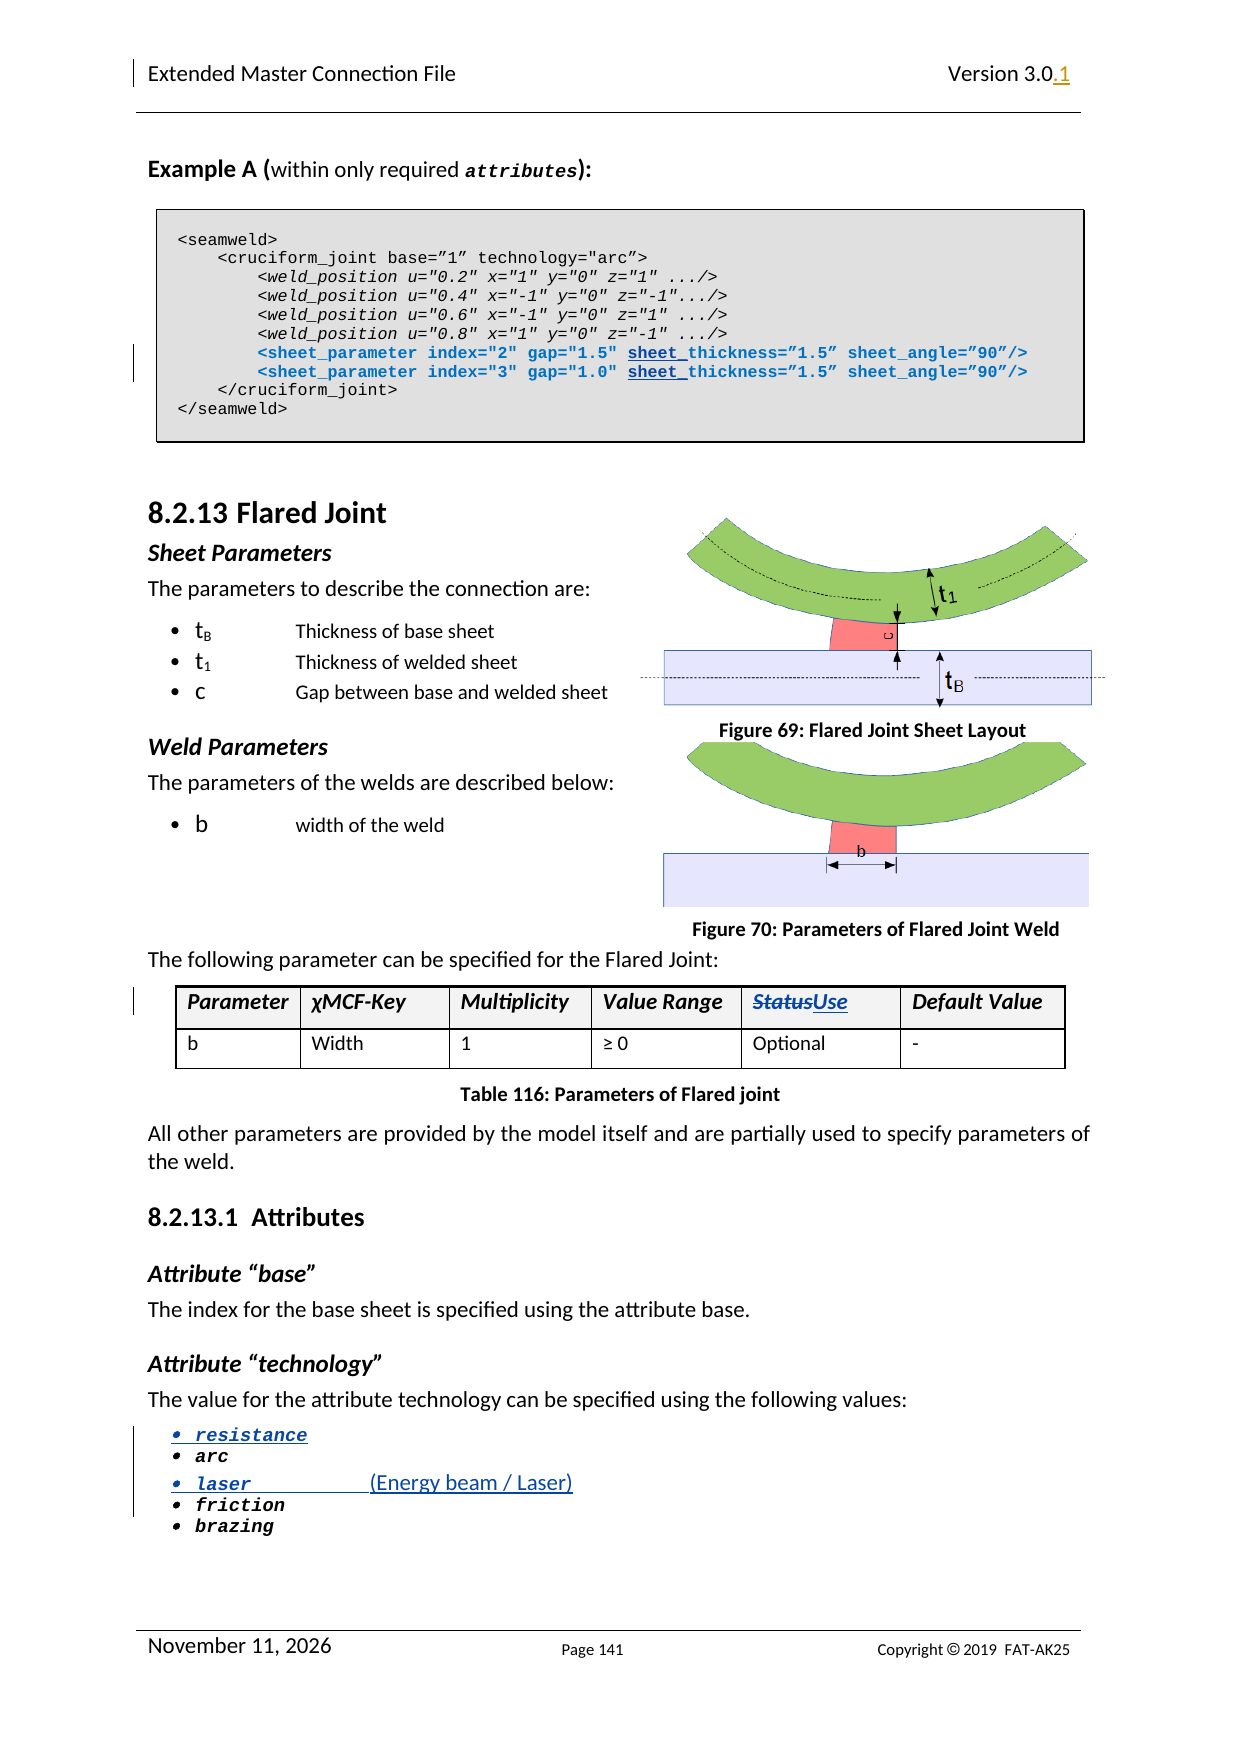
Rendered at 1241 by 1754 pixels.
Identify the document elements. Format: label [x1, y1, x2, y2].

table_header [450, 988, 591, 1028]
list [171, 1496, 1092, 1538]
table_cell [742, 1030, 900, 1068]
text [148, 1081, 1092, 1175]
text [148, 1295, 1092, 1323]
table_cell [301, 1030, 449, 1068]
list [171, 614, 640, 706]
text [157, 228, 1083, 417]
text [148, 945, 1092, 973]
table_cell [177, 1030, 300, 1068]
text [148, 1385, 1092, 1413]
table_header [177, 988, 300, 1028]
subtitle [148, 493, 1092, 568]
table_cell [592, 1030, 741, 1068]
picture [640, 517, 1106, 708]
picture [663, 743, 1089, 907]
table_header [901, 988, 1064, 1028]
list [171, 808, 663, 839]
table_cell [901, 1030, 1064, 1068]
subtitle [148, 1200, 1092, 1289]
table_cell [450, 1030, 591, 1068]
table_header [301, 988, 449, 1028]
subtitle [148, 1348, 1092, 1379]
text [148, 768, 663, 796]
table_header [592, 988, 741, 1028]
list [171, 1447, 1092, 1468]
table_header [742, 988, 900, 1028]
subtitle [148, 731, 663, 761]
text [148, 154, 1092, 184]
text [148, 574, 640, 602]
